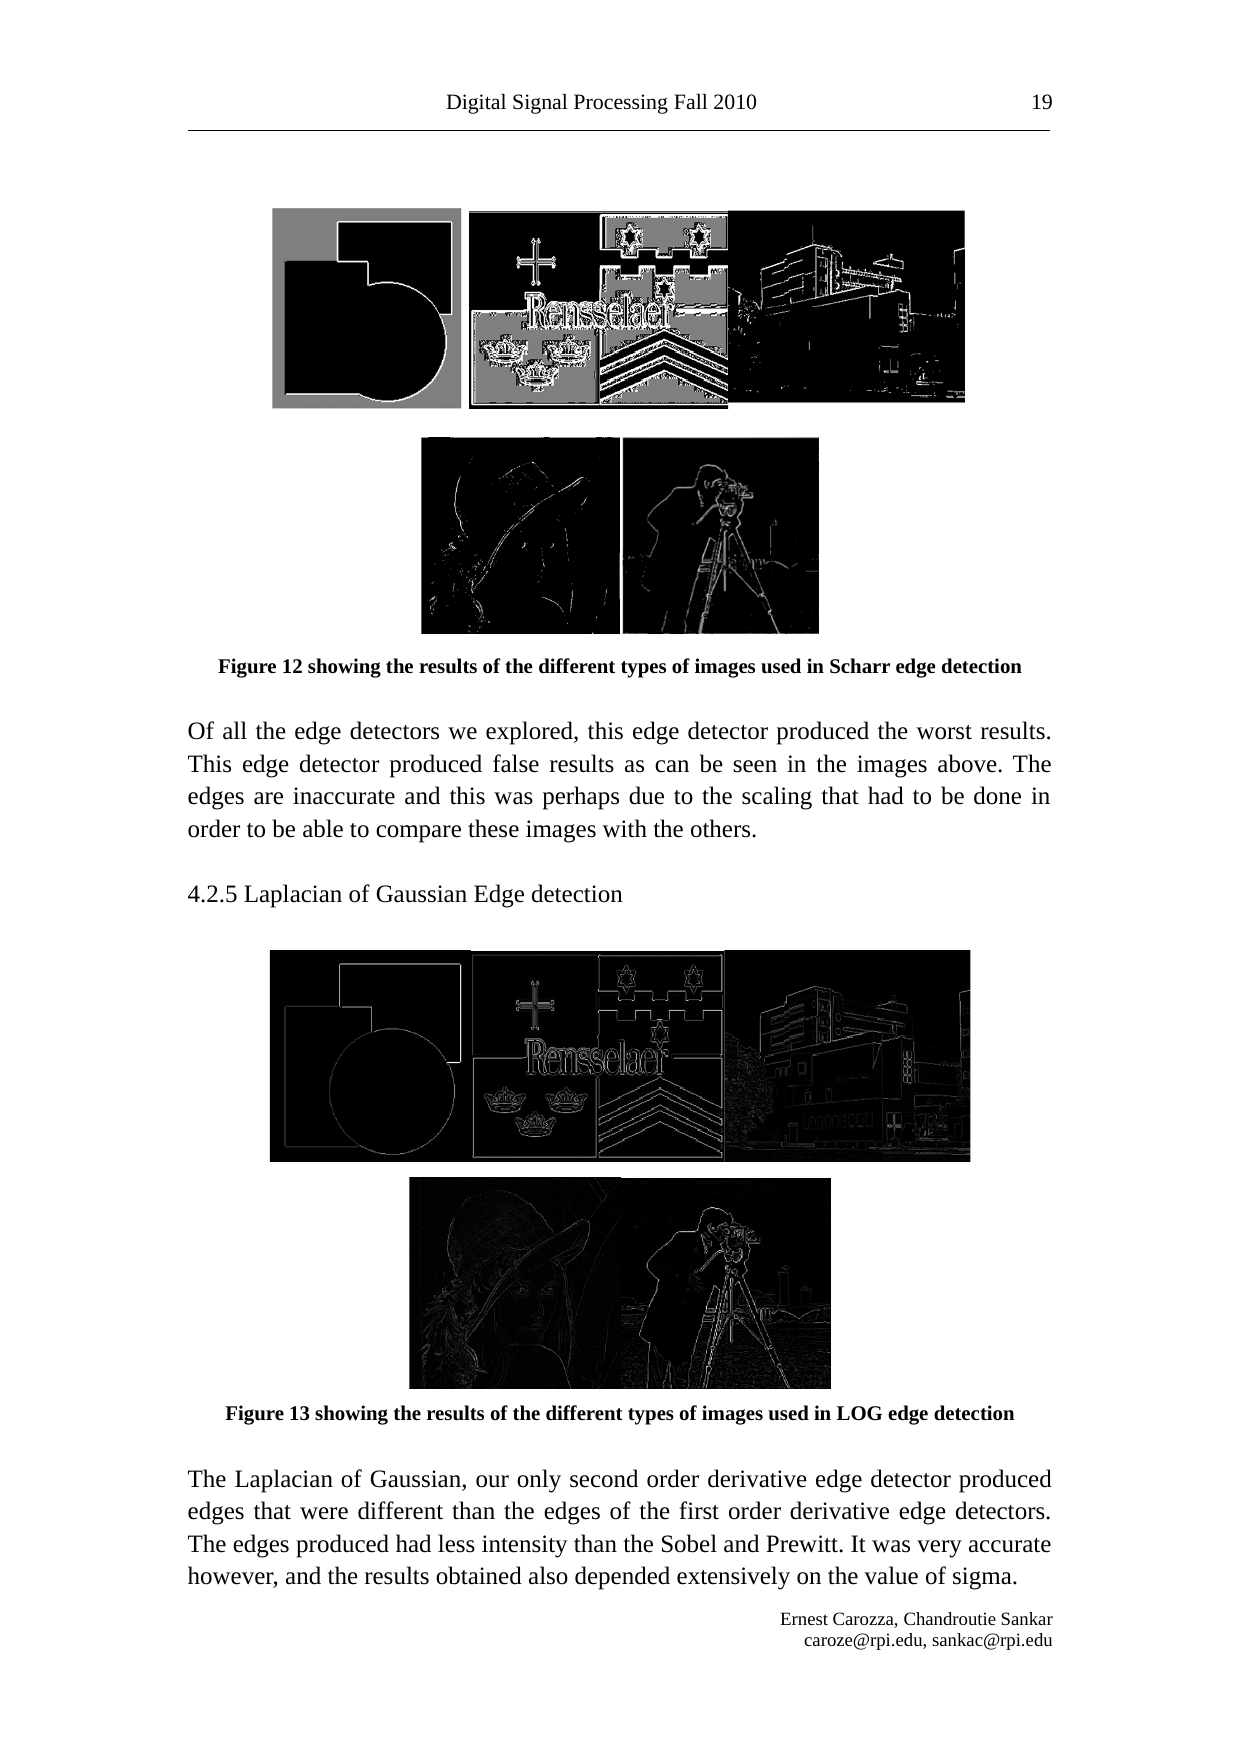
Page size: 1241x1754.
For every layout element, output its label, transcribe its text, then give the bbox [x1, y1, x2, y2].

picture [269, 950, 971, 1162]
text The Laplacian of Gaussian, our only second order derivative edge detector produced edges that were different than the edges of the first order derivative edge detectors. The edges produced had less intensity than the Sobel and Prewitt. It was very accurate however, and the results obtained also depended extensively on the value of sigma. [187, 1462, 1053, 1592]
text Of all the edge detectors we explored, this edge detector produced the worst results. This edge detector produced false results as can be seen in the images above. The edges are inaccurate and this was perhaps due to the scaling that had to be done in order to be able to compare these images with the others. [187, 714, 1053, 844]
picture [622, 437, 819, 634]
text 4.2.5 Laplacian of Gaussian Edge detection [187, 877, 1053, 909]
picture [409, 1177, 831, 1389]
text Figure 13 showing the results of the different types of images used in LOG edge detection [187, 1397, 1053, 1429]
text Figure 12 showing the results of the different types of images used in Scharr edge detection [187, 649, 1053, 682]
